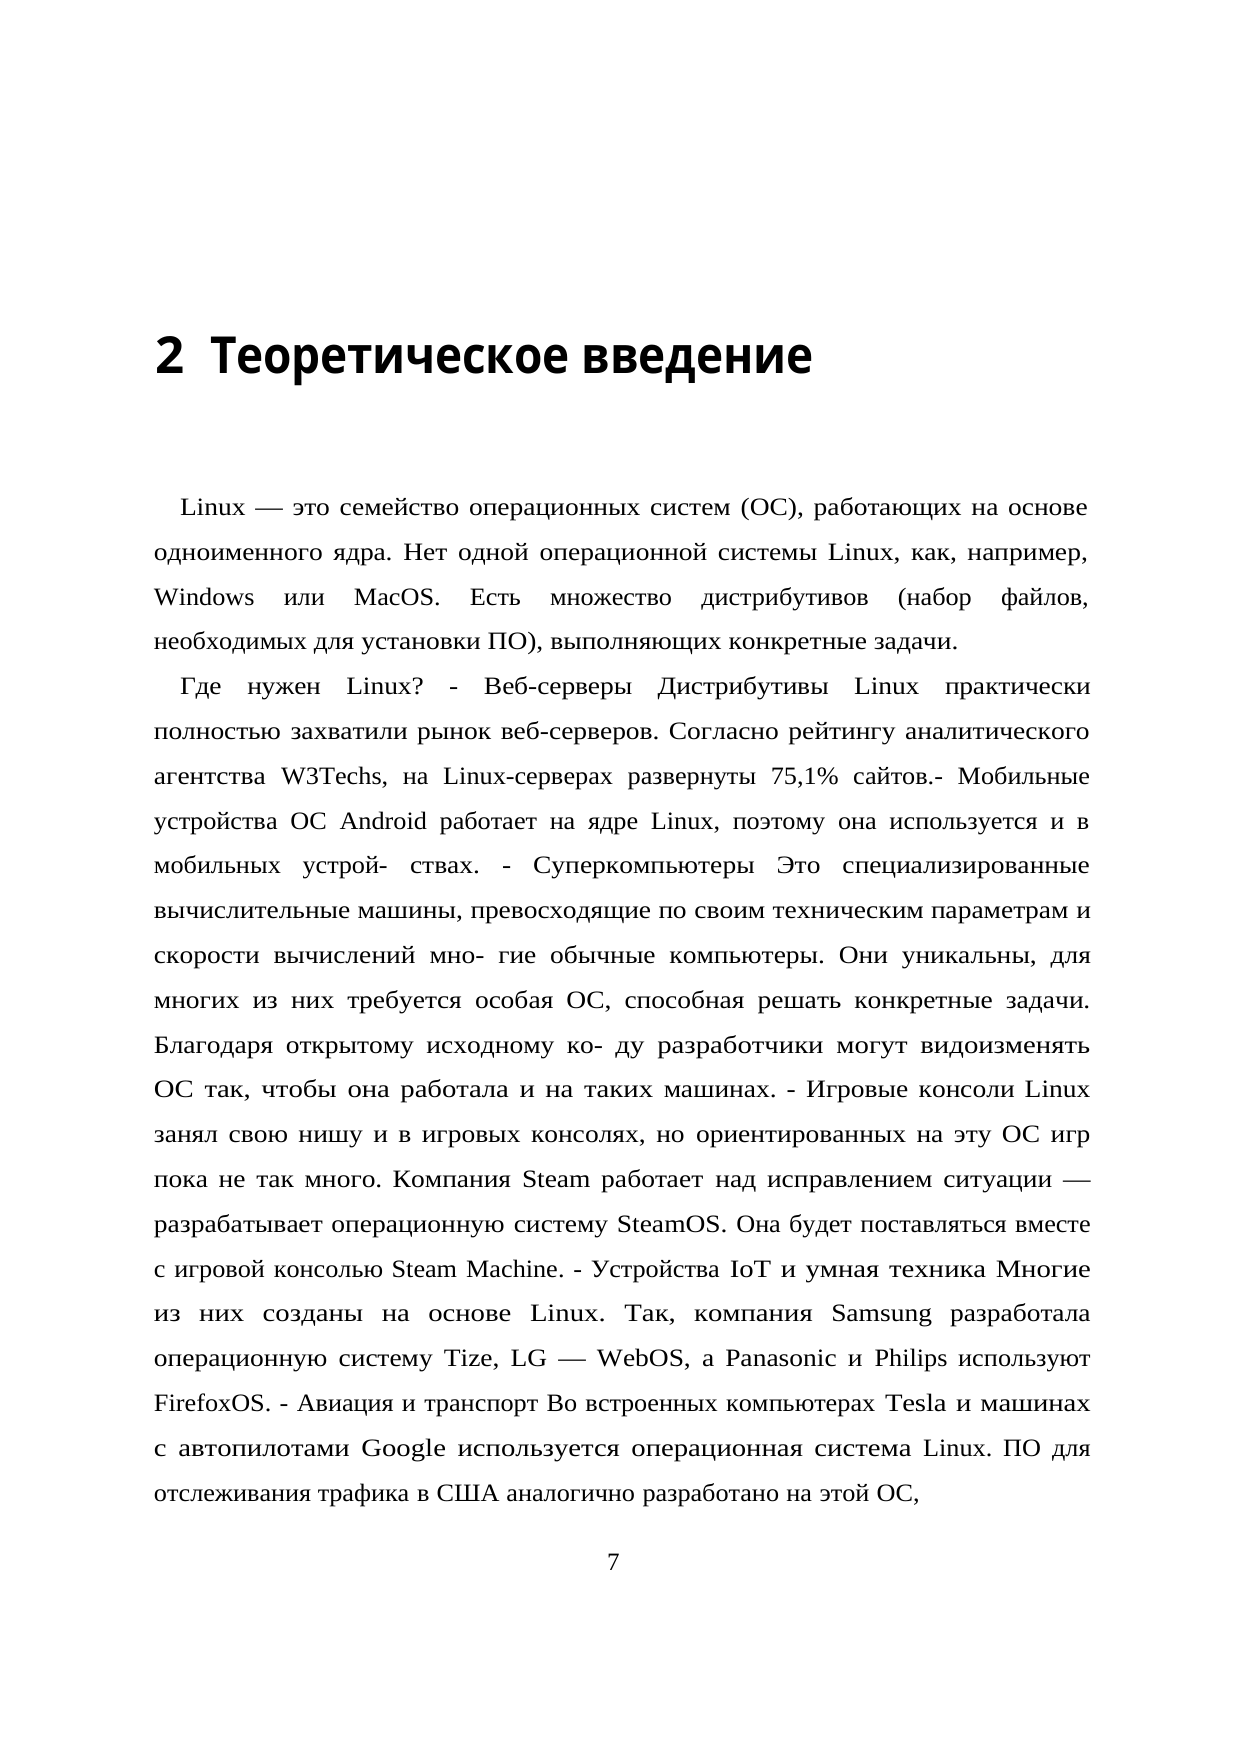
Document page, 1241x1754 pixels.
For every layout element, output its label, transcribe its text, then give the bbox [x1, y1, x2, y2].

text Linux — это семейство операционных систем (ОС), работающих на основе одноименного ядра. Нет одной операционной системы Linux, как, например, Windows или MacOS. Есть множество дистрибутивов (набор файлов, необходимых для установки ПО), выполняющих конкретные задачи. [154, 492, 1089, 655]
subtitle Теоретическое введение [155, 319, 1240, 388]
text Где нужен Linux? - Веб-серверы Дистрибутивы Linux практически полностью захватили рынок веб-серверов. Согласно рейтингу аналитического агентства W3Techs, на Linux-серверах развернуты 75,1% сайтов.- Мобильные устройства ОС Android работает на ядре Linux, поэтому она используется и в мобильных устрой- ствах. - Суперкомпьютеры Это специализированные вычислительные машины, превосходящие по своим техническим параметрам и скорости вычислений мно- гие обычные компьютеры. Они уникальны, для многих из них требуется особая ОС, способная решать конкретные задачи. Благодаря открытому исходному ко- ду разработчики могут видоизменять ОС так, чтобы она работала и на таких машинах. - Игровые консоли Linux занял свою нишу и в игровых консолях, но ориентированных на эту ОС игр пока не так много. Компания Steam работает над исправлением ситуации — разрабатывает операционную систему SteamOS. Она будет поставляться вместе с игровой консолью Steam Machine. - Устройства IoT и умная техника Многие из них созданы на основе Linux. Так, компания Samsung разработала операционную систему Tize, LG — WebOS, а Panasonic и Philips используют FirefoxOS. - Авиация и транспорт Во встроенных компьютерах Tesla и машинах с автопилотами Google используется операционная система Linux. ПО для отслеживания трафика в США аналогично разработано на этой ОС, [154, 671, 1091, 1506]
